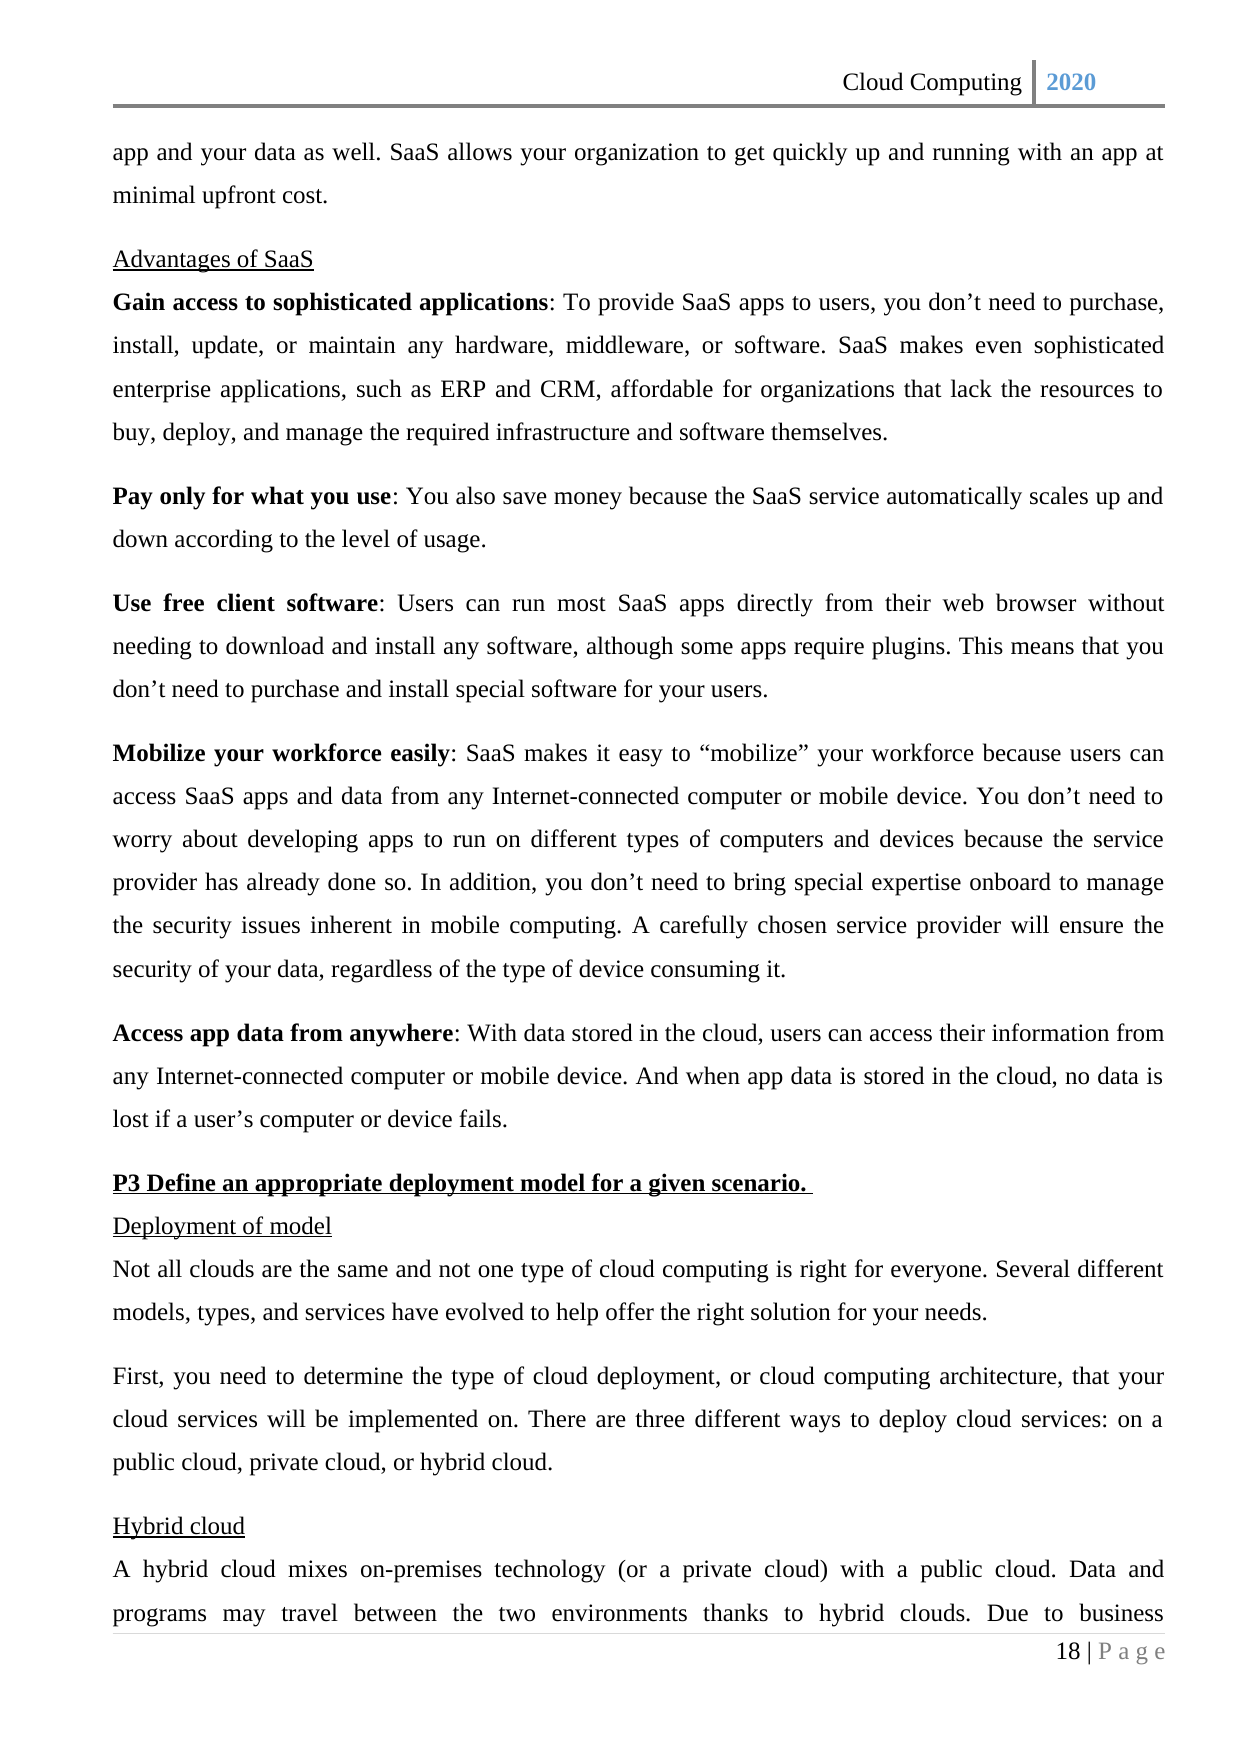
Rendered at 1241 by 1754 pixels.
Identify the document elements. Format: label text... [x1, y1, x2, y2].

text Mobilize your workforce easily: SaaS makes it easy to “mobilize” your workforce because users can access SaaS apps and data from any Internet-connected computer or mobile device. You don’t need to worry about developing apps to run on different types of computers and devices because the service provider has already done so. In addition, you don’t need to bring special expertise onboard to manage the security issues inherent in mobile computing. A carefully chosen service provider will ensure the security of your data, regardless of the type of device consuming it. [112, 738, 1165, 982]
subtitle Advantages of SaaS [112, 244, 1165, 273]
subtitle Hybrid cloud [112, 1511, 1165, 1540]
text Access app data from anywhere: With data stored in the cloud, users can access their information from any Internet-connected computer or mobile device. And when app data is stored in the cloud, no data is lost if a user’s computer or device fails. [112, 1018, 1165, 1133]
subtitle P3 Define an appropriate deployment model for a given scenario. [112, 1168, 1165, 1197]
text First, you need to determine the type of cloud deployment, or cloud computing architecture, that your cloud services will be implemented on. There are three different ways to deploy cloud services: on a public cloud, private cloud, or hybrid cloud. [112, 1361, 1165, 1476]
text Not all clouds are the same and not one type of cloud computing is right for everyone. Several different models, types, and services have evolved to help offer the right solution for your needs. [112, 1254, 1165, 1326]
text Gain access to sophisticated applications: To provide SaaS apps to users, you don’t need to purchase, install, update, or maintain any hardware, middleware, or software. SaaS makes even sophisticated enterprise applications, such as ERP and CRM, affordable for organizations that lack the resources to buy, deploy, and manage the required infrastructure and software themselves. [112, 287, 1165, 446]
text Use free client software: Users can run most SaaS apps directly from their web browser without needing to download and install any software, although some apps require plugins. This means that you don’t need to purchase and install special software for your users. [112, 588, 1165, 703]
subtitle Deployment of model [112, 1211, 1165, 1240]
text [112, 1554, 1165, 1626]
text Pay only for what you use: You also save money because the SaaS service automatically scales up and down according to the level of usage. [112, 481, 1165, 553]
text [112, 137, 1165, 209]
